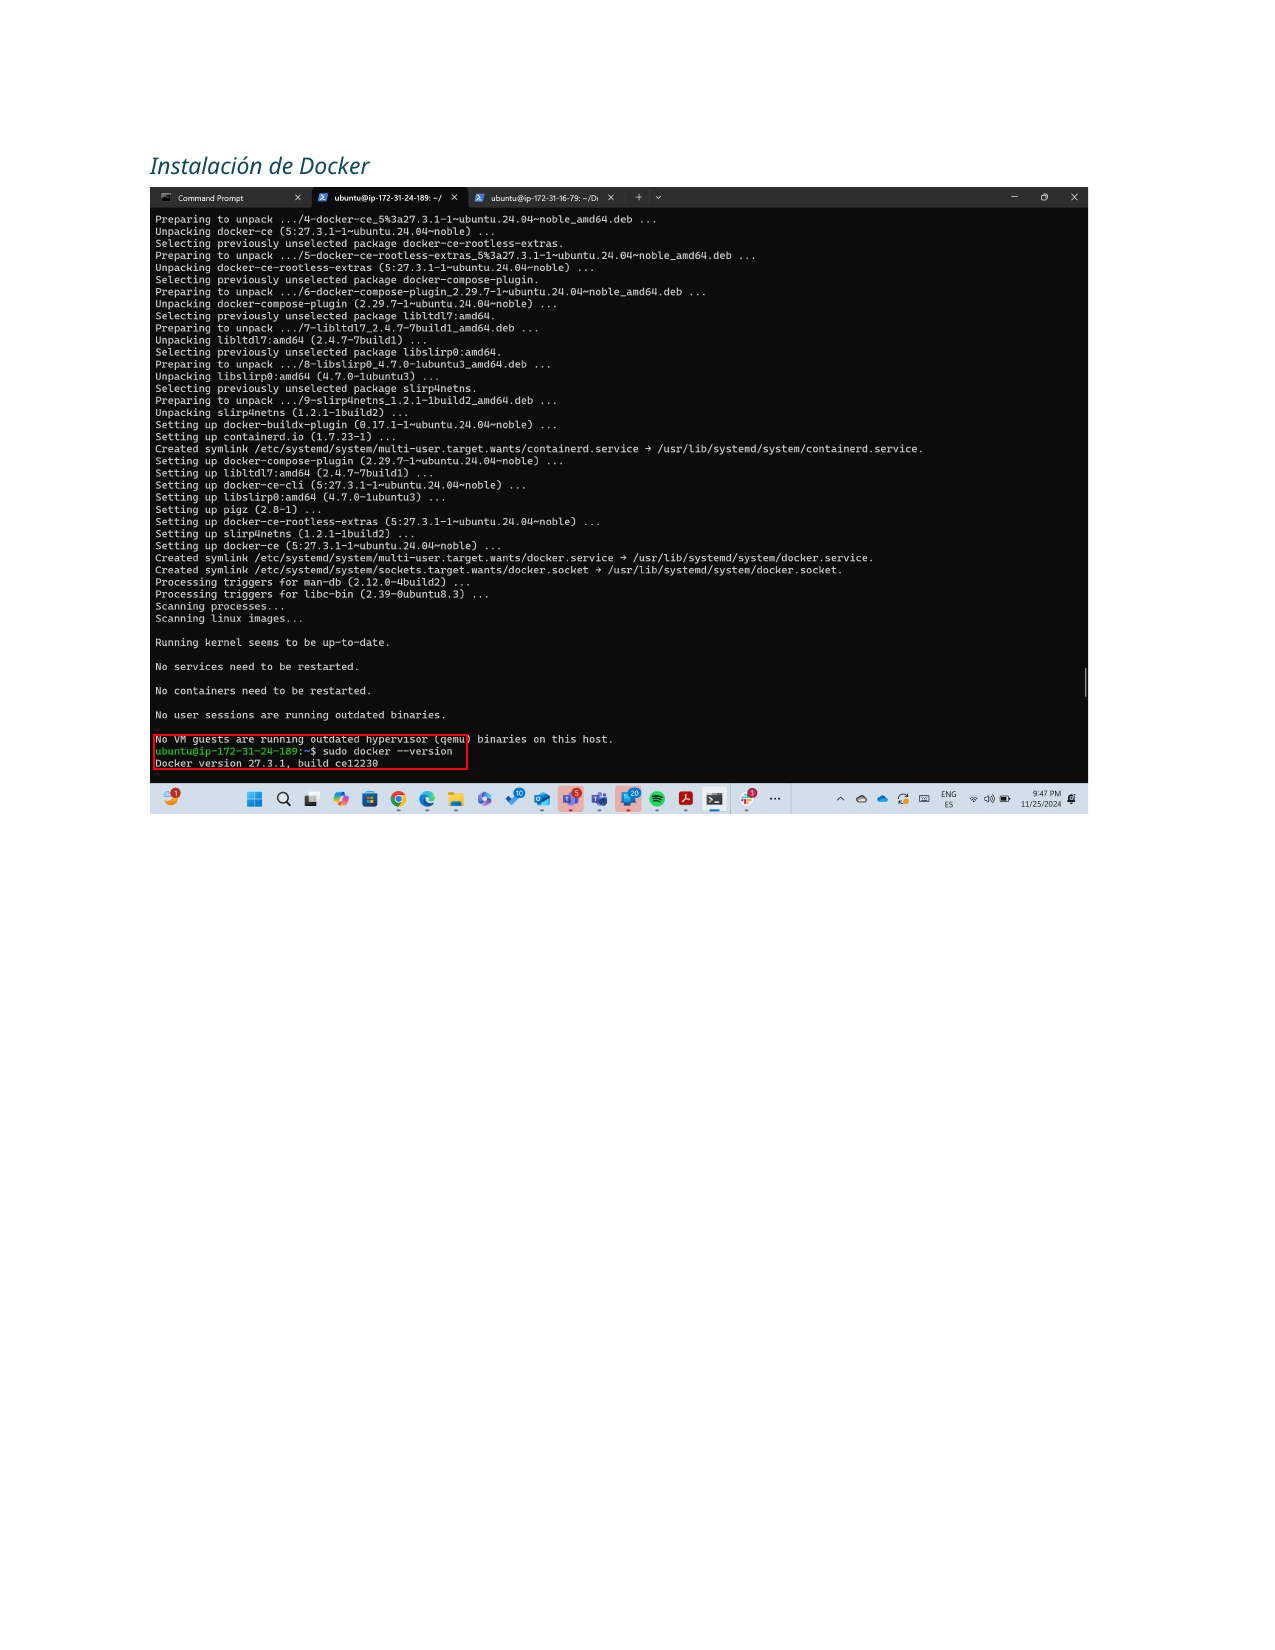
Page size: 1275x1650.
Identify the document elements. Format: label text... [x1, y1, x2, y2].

subtitle Instalación de Docker [150, 150, 1125, 181]
picture [150, 187, 1089, 814]
